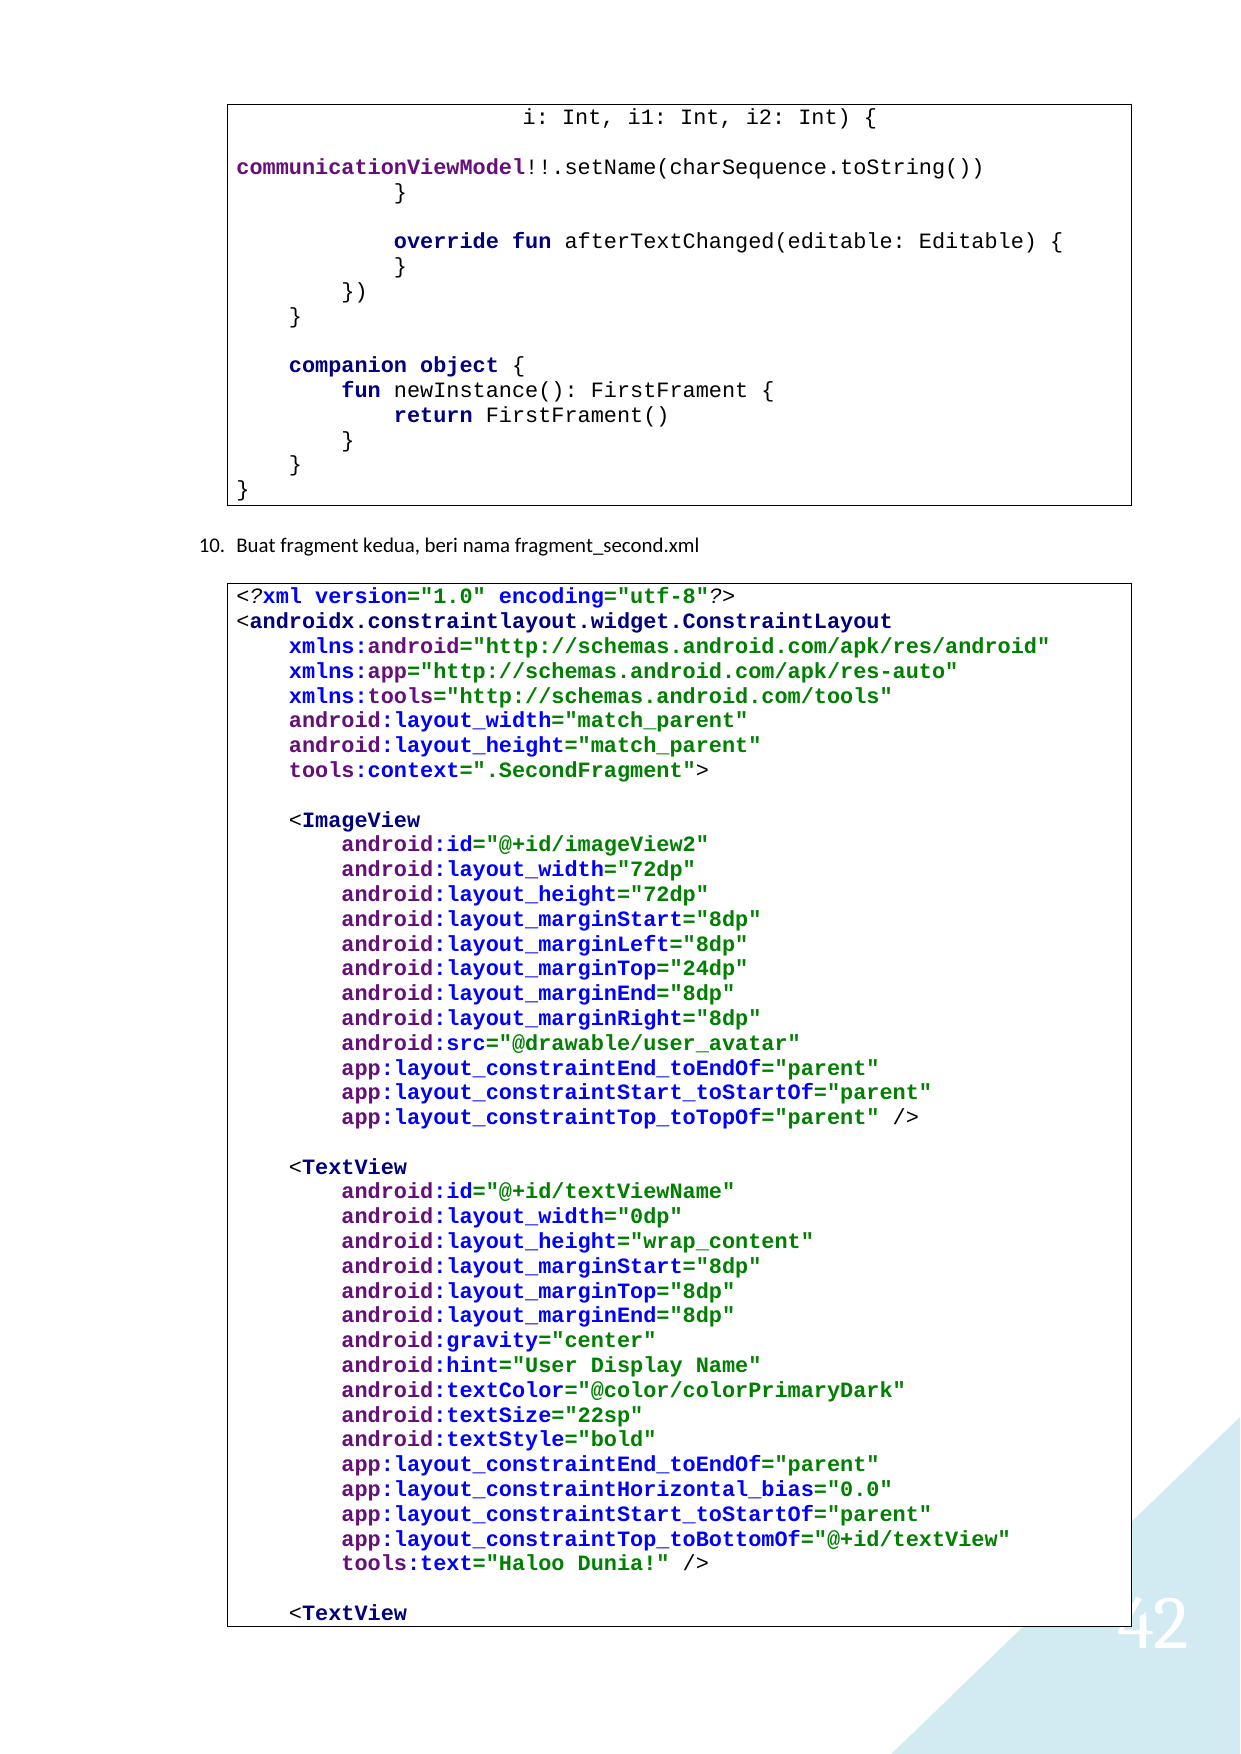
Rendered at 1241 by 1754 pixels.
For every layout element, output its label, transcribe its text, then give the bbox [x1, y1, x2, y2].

text i: Int, i1: Int, i2: Int) { communicationViewModel!!.setName(charSequence.toString()) } override fun afterTextChanged(editable: Editable) { } }) } companion object { fun newInstance(): FirstFrament { return FirstFrament() } } } [228, 105, 1131, 505]
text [228, 584, 1131, 1626]
list Buat fragment kedua, beri nama fragment_second.xml [199, 532, 1122, 557]
